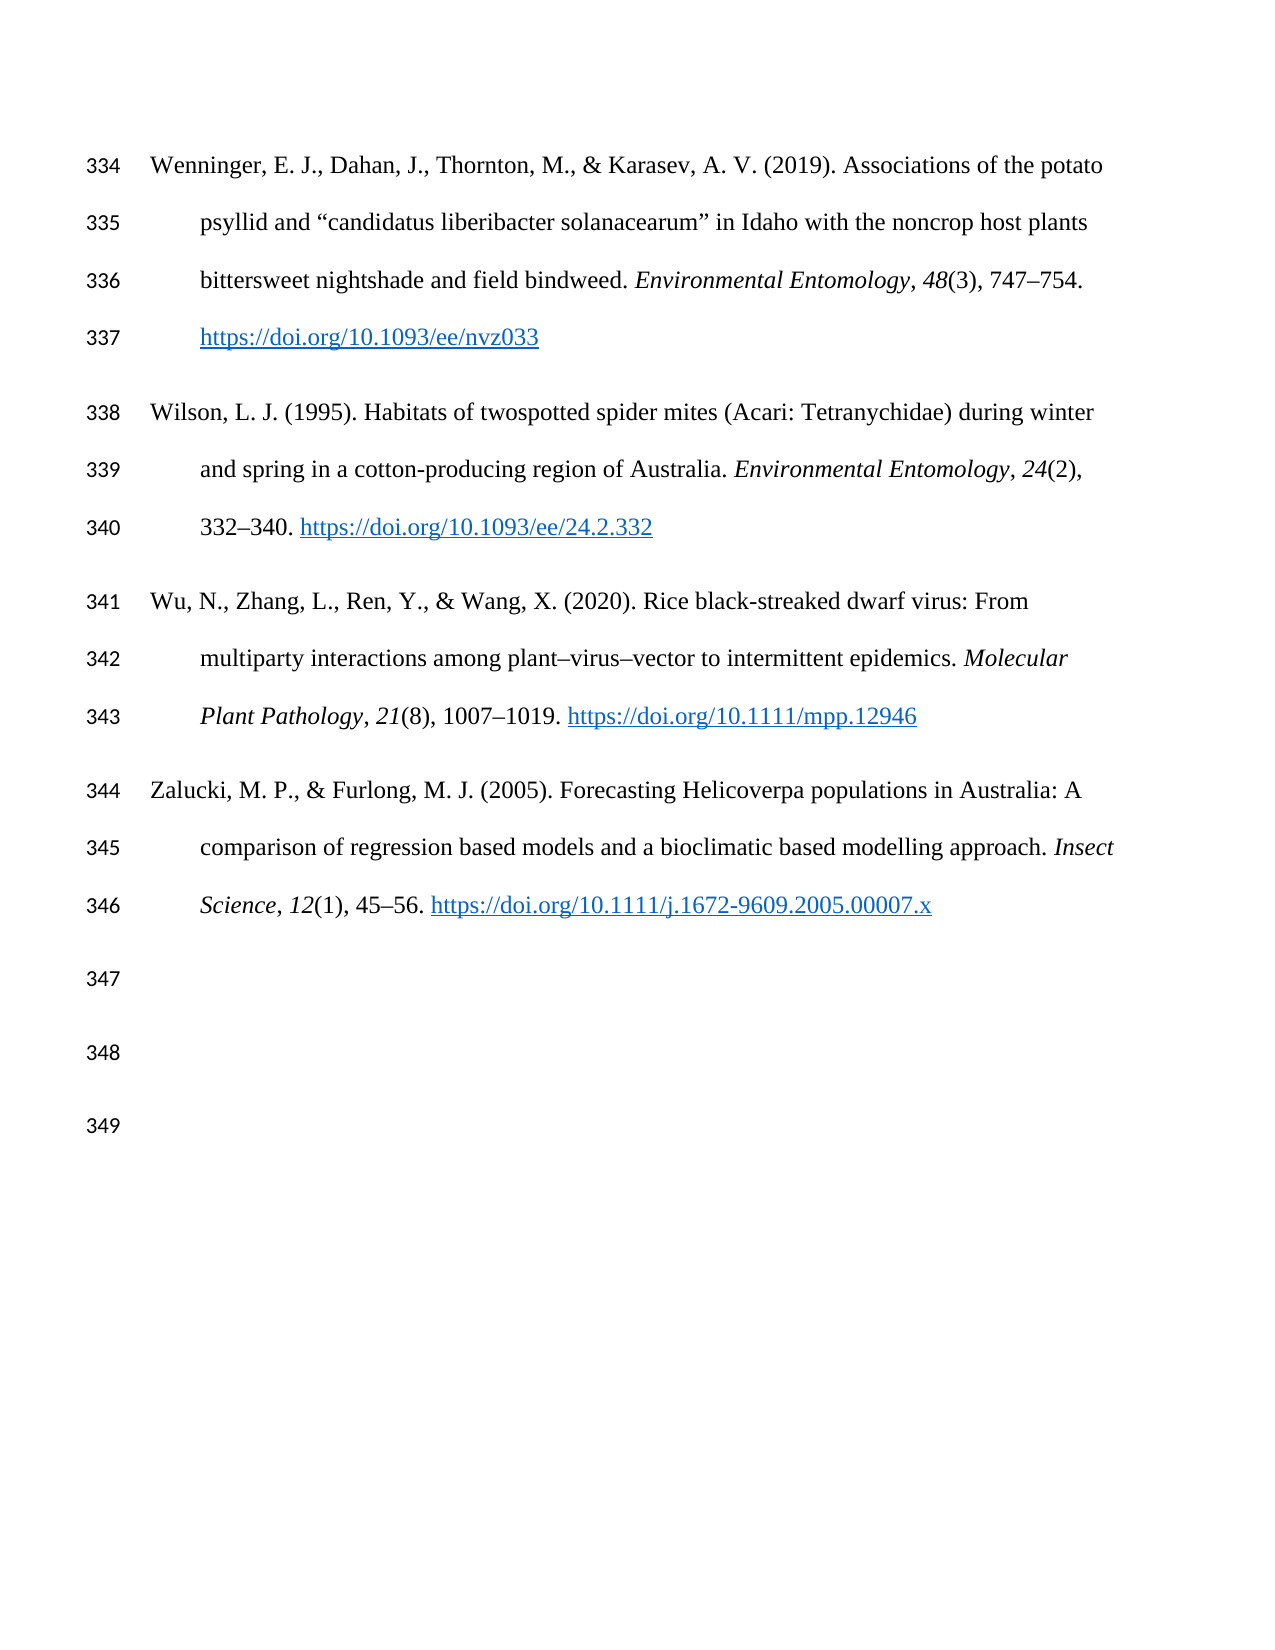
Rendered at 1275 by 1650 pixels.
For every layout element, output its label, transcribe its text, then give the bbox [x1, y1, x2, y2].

text Zalucki, M. P., & Furlong, M. J. (2005). Forecasting Helicoverpa populations in Australia: A comparison of regression based models and a bioclimatic based modelling approach. Insect Science, 12(1), 45–56. https://doi.org/10.1111/j.1672-9609.2005.00007.x [150, 775, 1125, 919]
text Wenninger, E. J., Dahan, J., Thornton, M., & Karasev, A. V. (2019). Associations of the potato psyllid and “candidatus liberibacter solanacearum” in Idaho with the noncrop host plants bittersweet nightshade and field bindweed. Environmental Entomology, 48(3), 747–754. https://doi.org/10.1093/ee/nvz033 [150, 150, 1125, 351]
text Wilson, L. J. (1995). Habitats of twospotted spider mites (Acari: Tetranychidae) during winter and spring in a cotton-producing region of Australia. Environmental Entomology, 24(2), 332–340. https://doi.org/10.1093/ee/24.2.332 [150, 397, 1125, 540]
text Wu, N., Zhang, L., Ren, Y., & Wang, X. (2020). Rice black-streaked dwarf virus: From multiparty interactions among plant–virus–vector to intermittent epidemics. Molecular Plant Pathology, 21(8), 1007–1019. https://doi.org/10.1111/mpp.12946 [150, 586, 1125, 729]
